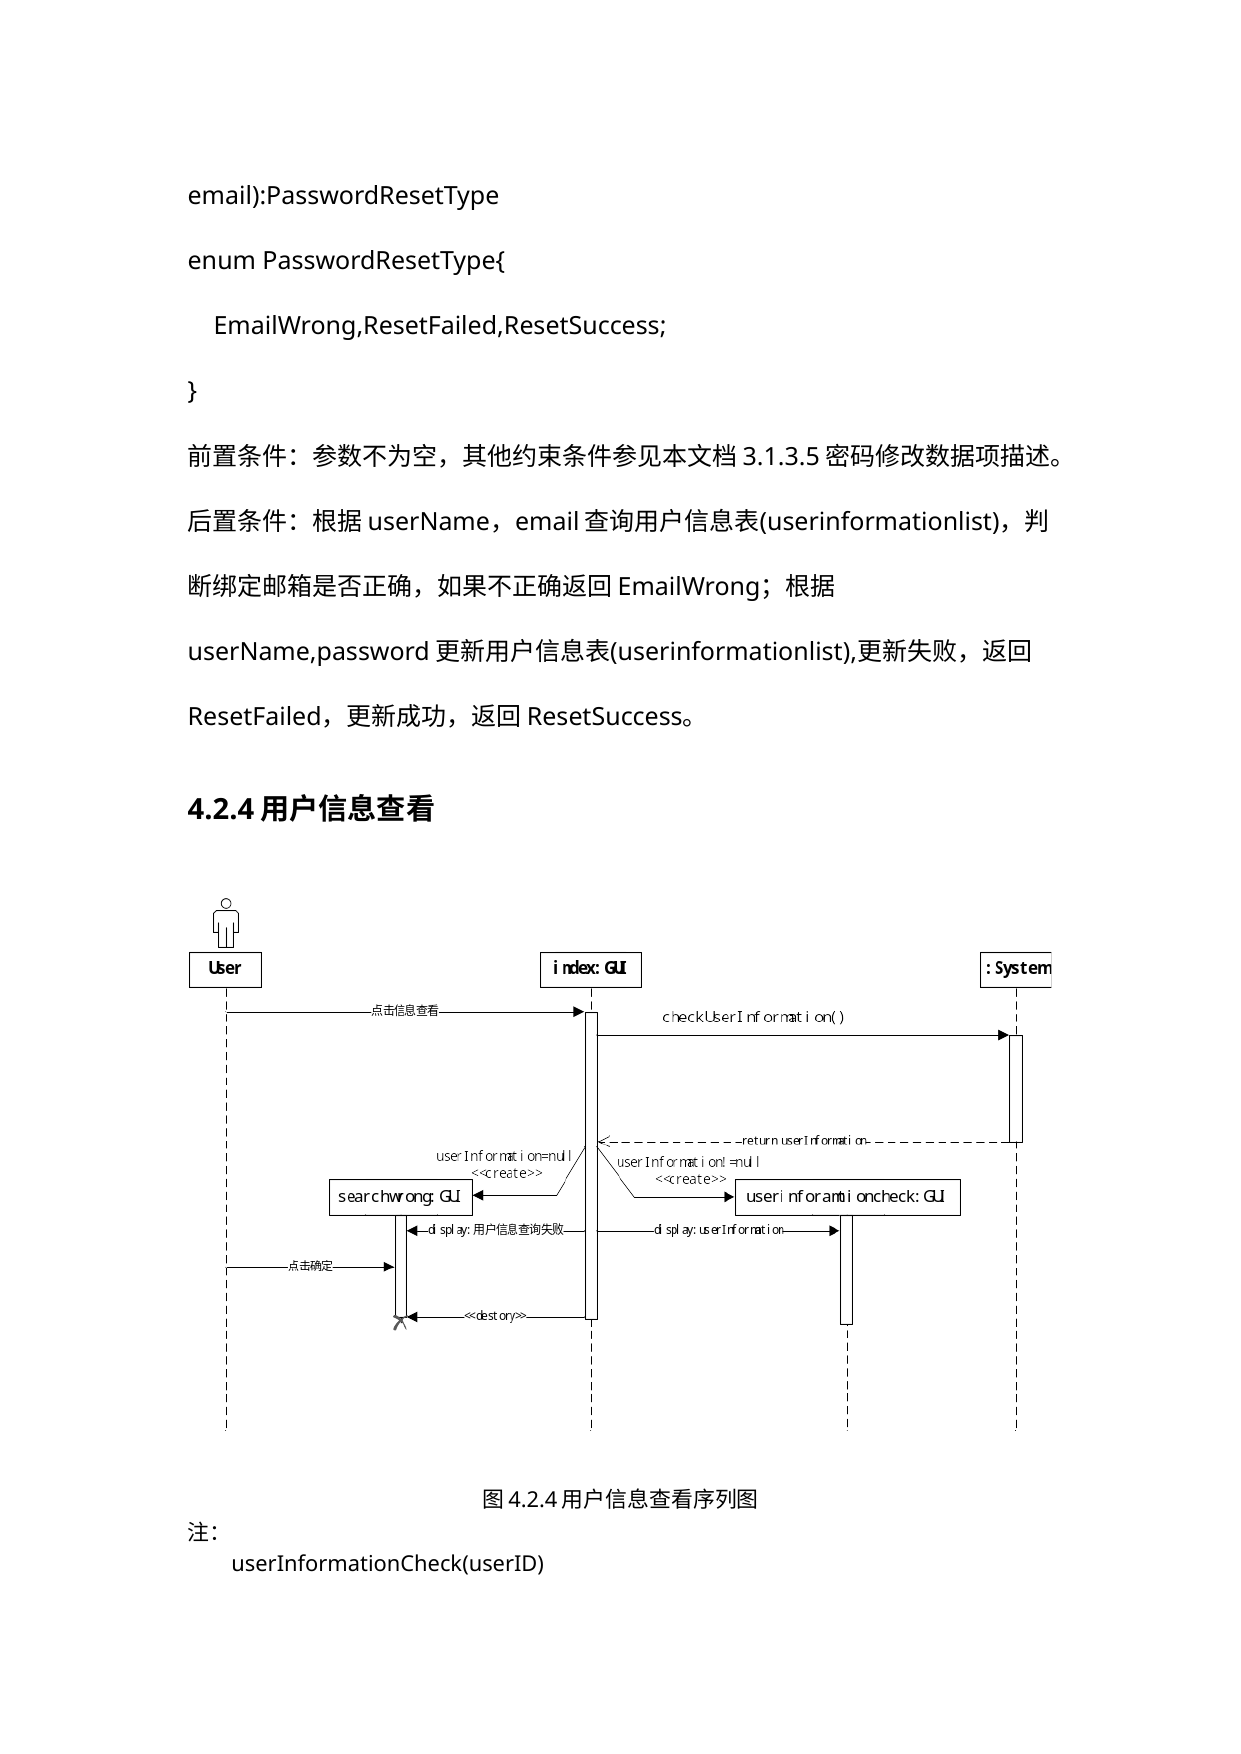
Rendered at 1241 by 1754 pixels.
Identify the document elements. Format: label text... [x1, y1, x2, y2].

text 注： [187, 1514, 1053, 1547]
text enum PasswordResetType{ [187, 227, 1053, 292]
text 图4.2.4用户信息查看序列图 [187, 1482, 1053, 1514]
text 前置条件：参数不为空，其他约束条件参见本文档3.1.3.5密码修改数据项描述。 [187, 422, 1053, 487]
text userInformationCheck(userID) [187, 1547, 1053, 1579]
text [187, 162, 1053, 227]
text 后置条件：根据userName，email查询用户信息表(userinformationlist)，判断绑定邮箱是否正确，如果不正确返回EmailWrong；根据userName,password更新用户信息表(userinformationlist),更新失败，返回ResetFailed，更新成功，返回ResetSuccess。 [187, 487, 1053, 747]
text } [187, 357, 1053, 422]
text EmailWrong,ResetFailed,ResetSuccess; [187, 292, 1053, 357]
subtitle 4.2.4用户信息查看 [187, 774, 1053, 839]
